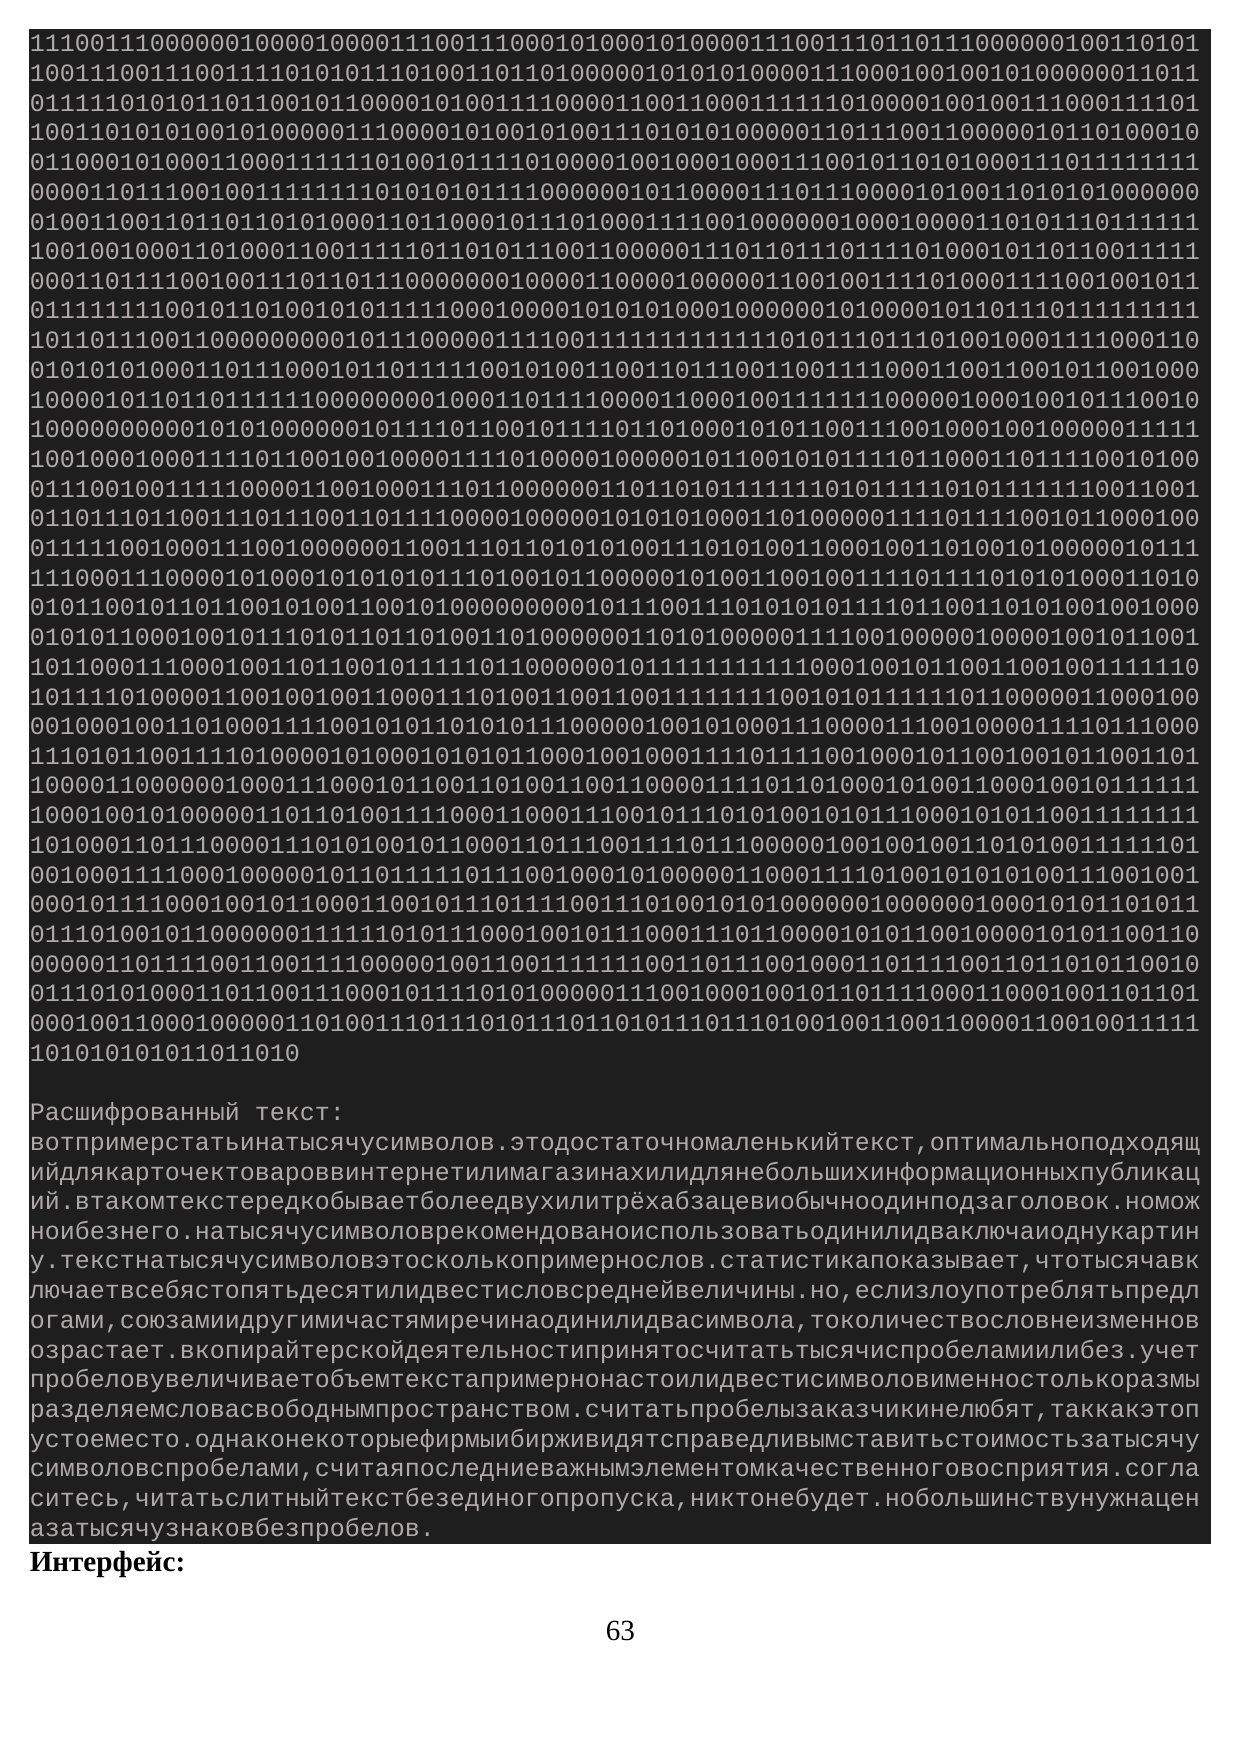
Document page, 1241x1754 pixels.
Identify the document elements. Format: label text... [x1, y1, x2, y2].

text Расшифрованный текст: [29, 1098, 1211, 1128]
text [29, 29, 1211, 1069]
text Интерфейс: [29, 1544, 1211, 1577]
text вотпримерстатьинатысячусимволов.этодостаточномаленькийтекст,оптимальноподходящийдлякарточектовароввинтернетилимагазинахилидлянебольшихинформационныхпубликаций.втакомтекстередкобываетболеедвухилитрёхабзацевиобычноодинподзаголовок.номожноибезнего.натысячусимволоврекомендованоиспользоватьодинилидваключаиоднукартину.текстнатысячусимволовэтосколькопримернослов.статистикапоказывает,чтотысячавключаетвсебястопятьдесятилидвестисловсреднейвеличины.но,еслизлоупотреблятьпредлогами,союзамиидругимичастямиречинаодинилидвасимвола,токоличествословнеизменновозрастает.вкопирайтерскойдеятельностипринятосчитатьтысячиспробеламиилибез.учетпробеловувеличиваетобъемтекстапримернонастоилидвестисимволовименностолькоразмыразделяемсловасвободнымпространством.считатьпробелызаказчикинелюбят,таккакэтопустоеместо.однаконекоторыефирмыибирживидятсправедливымставитьстоимостьзатысячусимволовспробелами,считаяпоследниеважнымэлементомкачественноговосприятия.согласитесь,читатьслитныйтекстбезединогопропуска,никтонебудет.нобольшинствунужнаценазатысячузнаковбезпробелов. [29, 1128, 1211, 1544]
